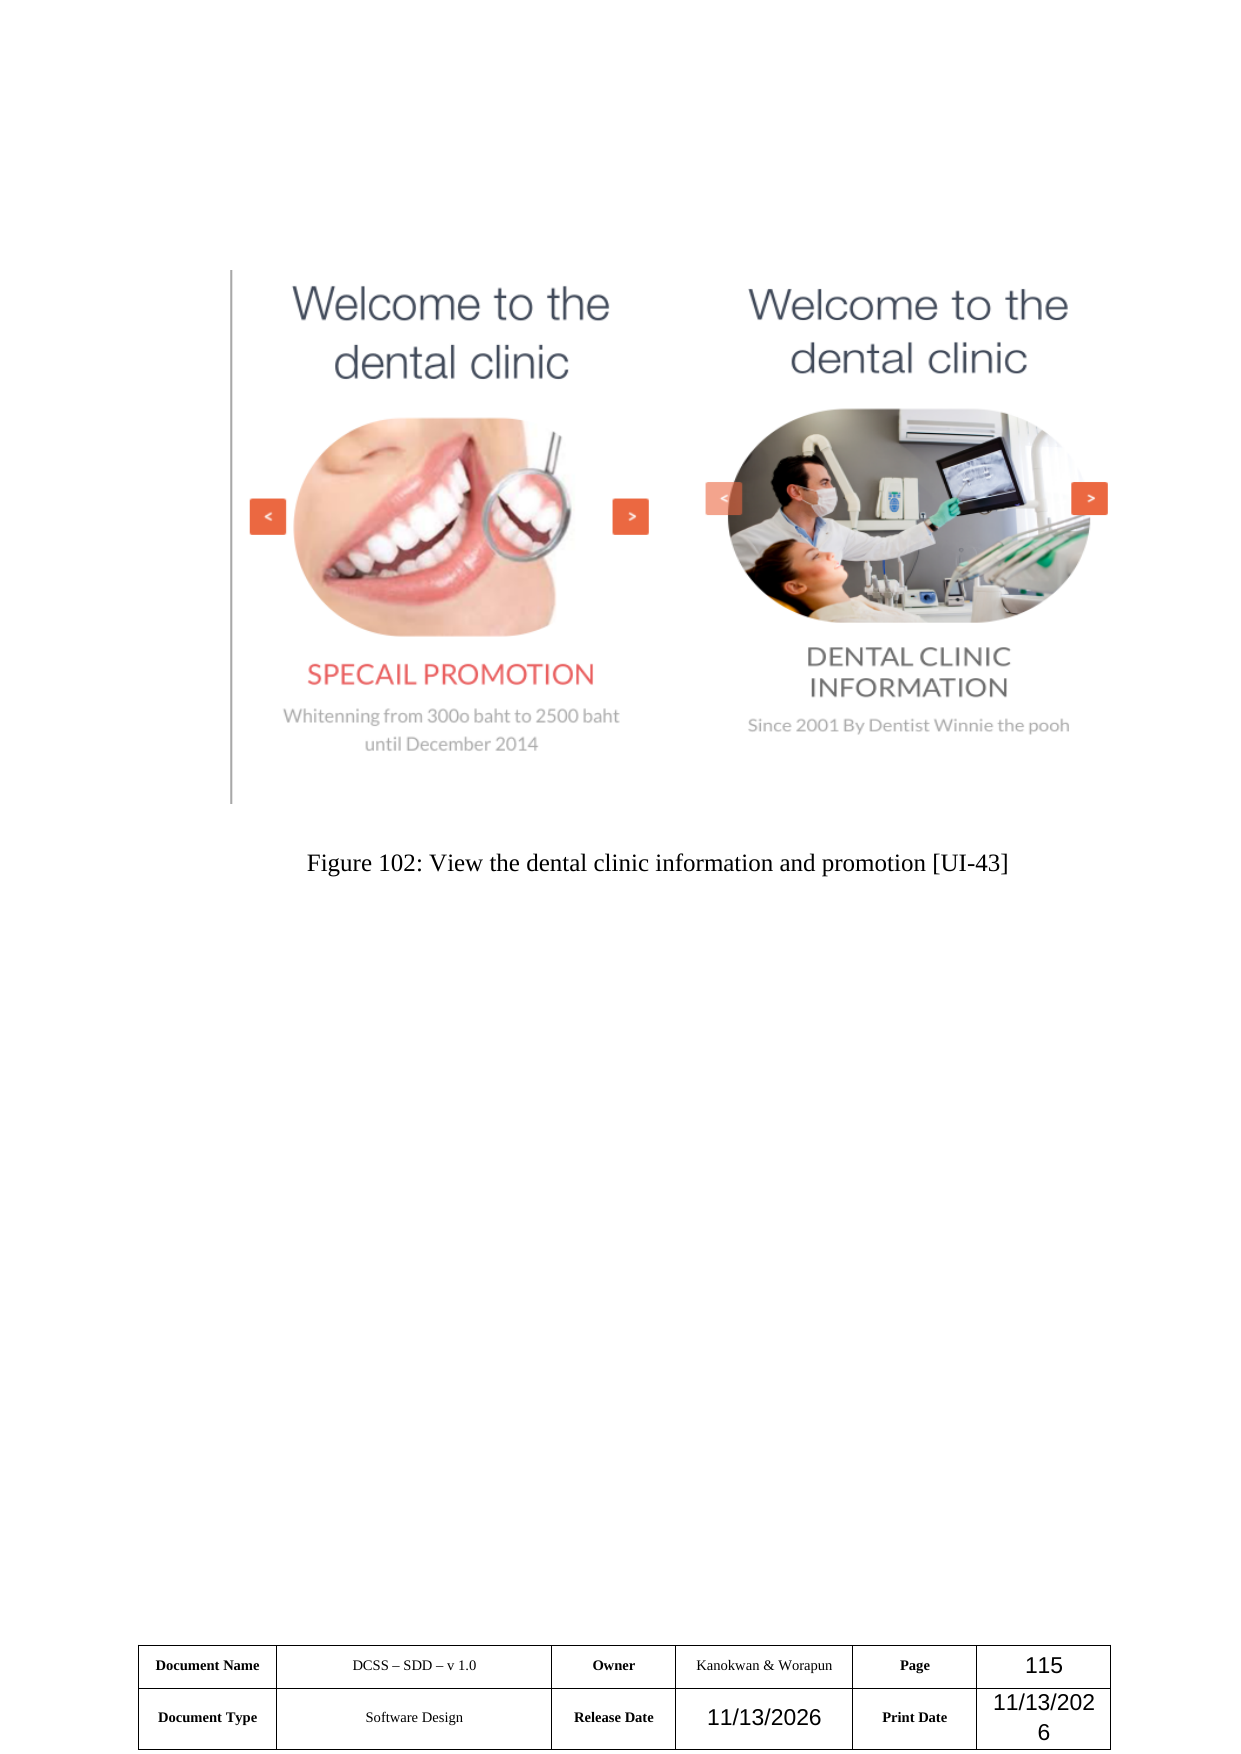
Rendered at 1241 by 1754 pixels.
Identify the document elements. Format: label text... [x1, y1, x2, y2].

text Figure 102: View the dental clinic information and promotion [UI-43] [150, 848, 1090, 876]
picture [230, 270, 668, 804]
picture [688, 270, 1126, 804]
